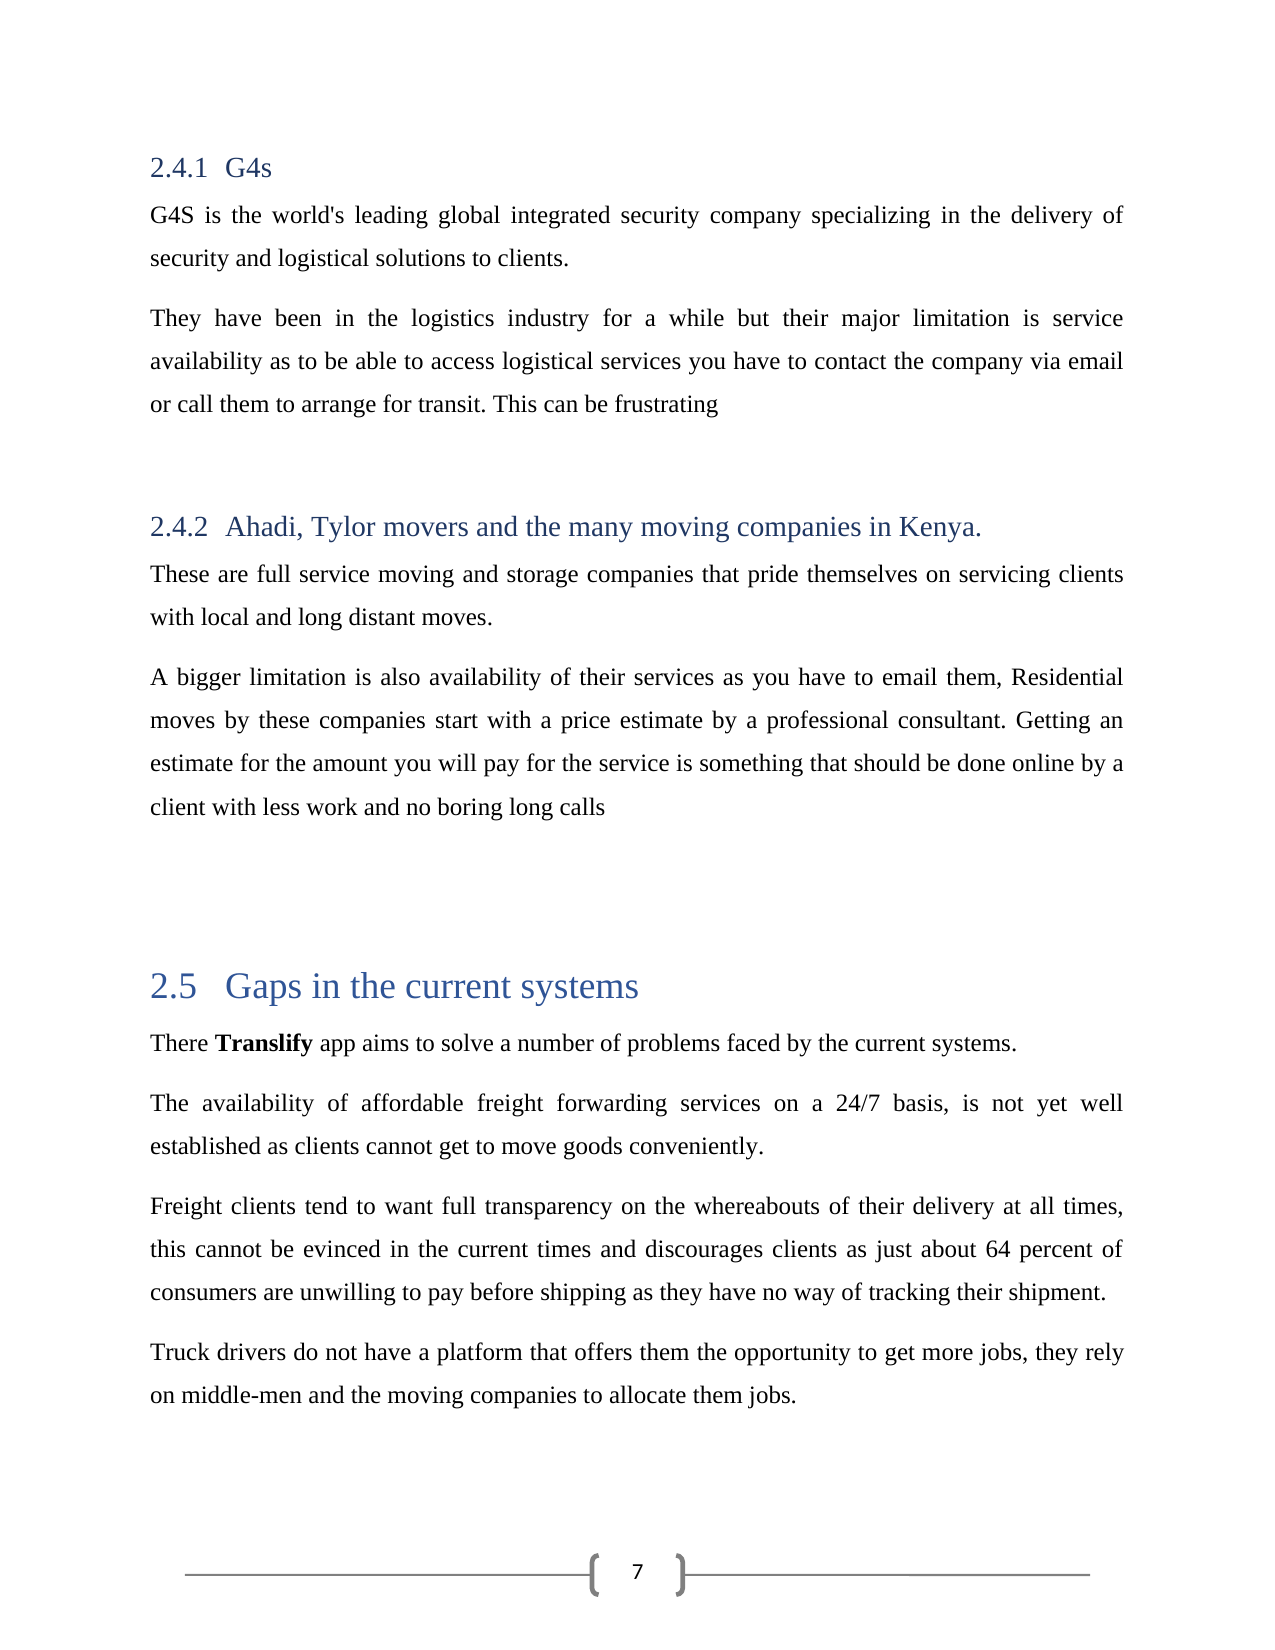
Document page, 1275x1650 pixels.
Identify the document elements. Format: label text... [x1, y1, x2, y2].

text Truck drivers do not have a platform that offers them the opportunity to get more jobs, they rely on middle-men and the moving companies to allocate them jobs. [150, 1337, 1125, 1409]
text There Translify app aims to solve a number of problems faced by the current systems. [150, 1028, 1125, 1057]
subtitle 2.4.2 Ahadi, Tylor movers and the many moving companies in Kenya. [150, 509, 1125, 543]
subtitle 2.5 Gaps in the current systems [150, 964, 1125, 1007]
text The availability of affordable freight forwarding services on a 24/7 basis, is not yet well established as clients cannot get to move goods conveniently. [150, 1088, 1125, 1160]
text G4S is the world's leading global integrated security company specializing in the delivery of security and logistical solutions to clients. [150, 200, 1125, 272]
text A bigger limitation is also availability of their services as you have to email them, Residential moves by these companies start with a price estimate by a professional consultant. Getting an estimate for the amount you will pay for the service is something that should be done online by a client with less work and no boring long calls [150, 662, 1125, 820]
text They have been in the logistics industry for a while but their major limitation is service availability as to be able to access logistical services you have to contact the company via email or call them to arrange for transit. This can be frustrating [150, 303, 1125, 418]
text Freight clients tend to want full transparency on the whereabouts of their delivery at all times, this cannot be evinced in the current times and discourages clients as just about 64 percent of consumers are unwilling to pay before shipping as they have no way of tracking their shipment. [150, 1191, 1125, 1306]
text These are full service moving and storage companies that pride themselves on servicing clients with local and long distant moves. [150, 559, 1125, 631]
subtitle 2.4.1 G4s [150, 150, 1125, 183]
